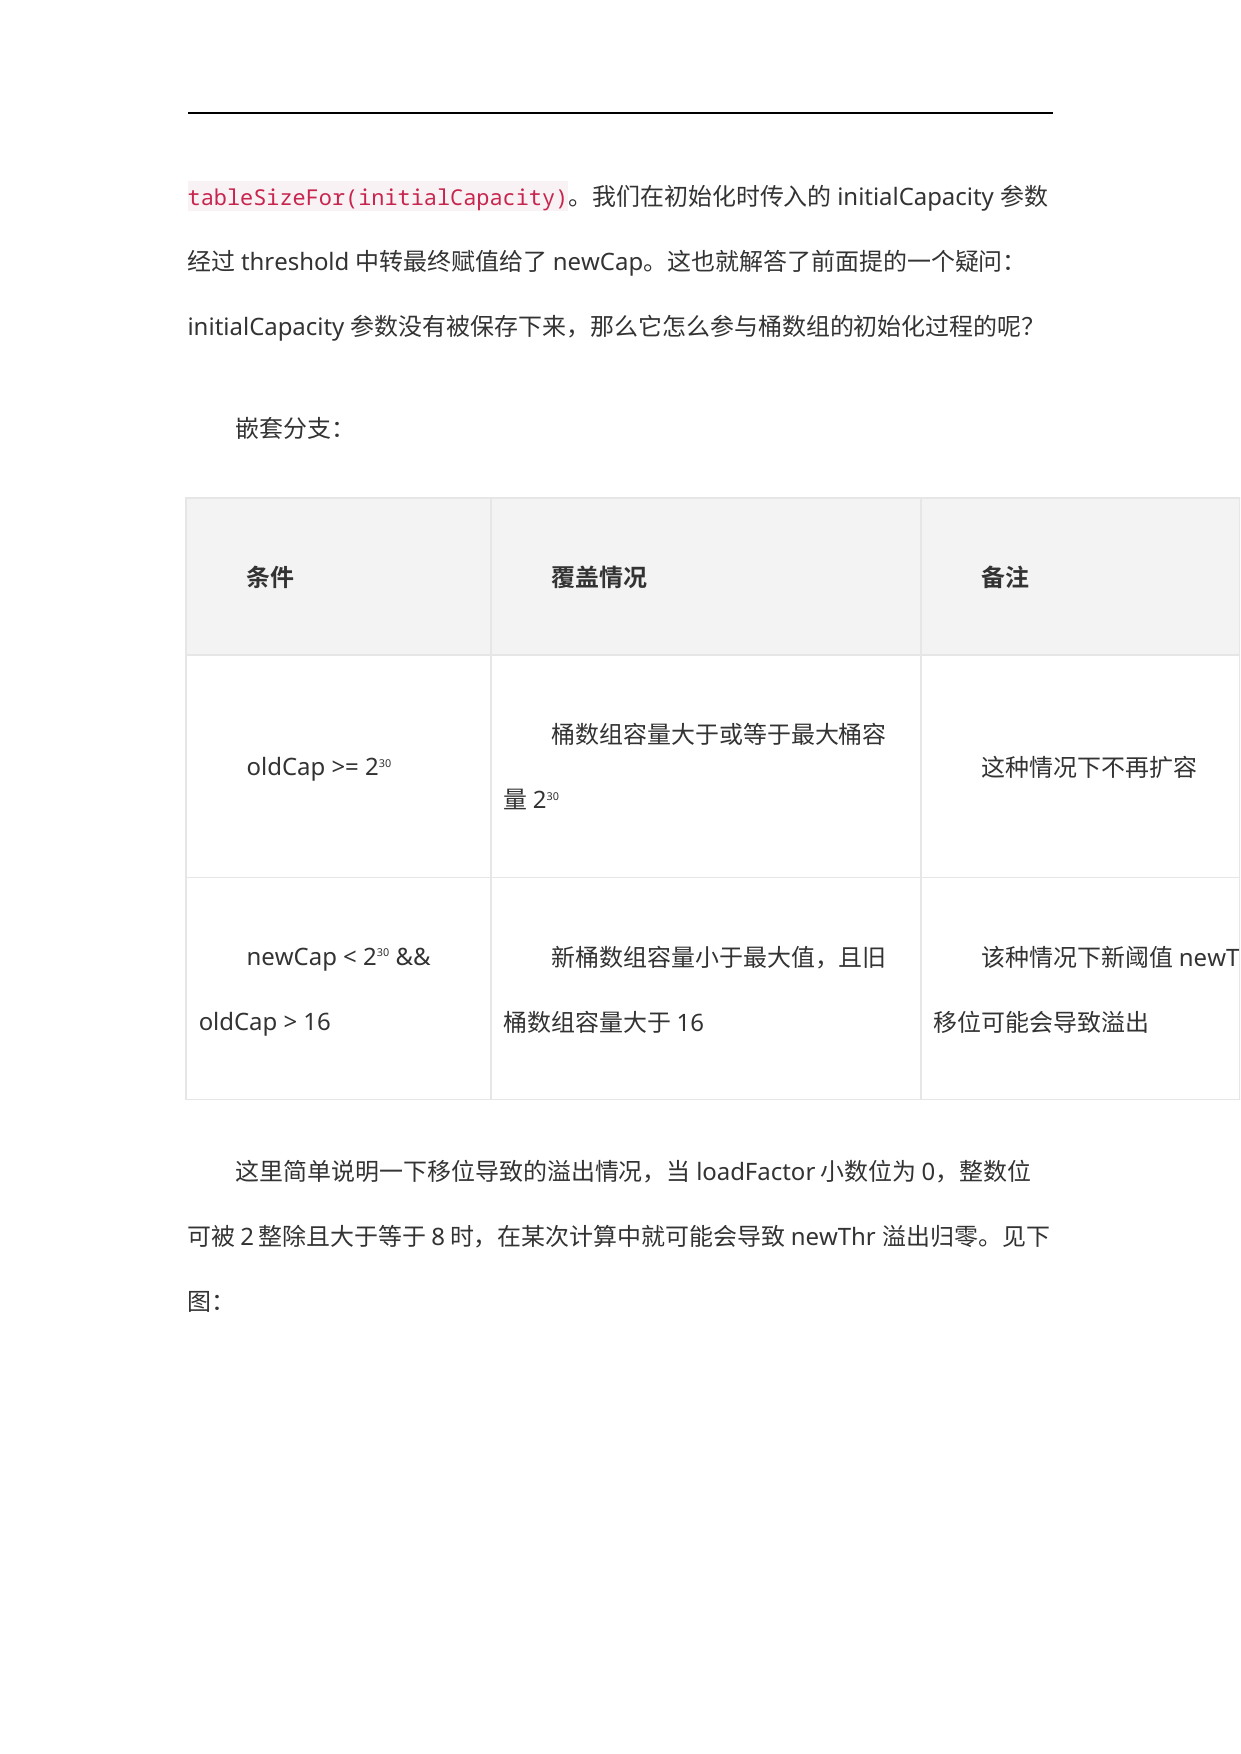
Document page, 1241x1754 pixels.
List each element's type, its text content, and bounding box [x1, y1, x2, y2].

text 这里简单说明一下移位导致的溢出情况，当 loadFactor小数位为 0，整数位可被2整除且大于等于8时，在某次计算中就可能会导致 newThr 溢出归零。见下图： [187, 1138, 1053, 1333]
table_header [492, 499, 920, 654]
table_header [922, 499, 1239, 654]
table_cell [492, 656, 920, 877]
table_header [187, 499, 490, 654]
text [187, 162, 1053, 357]
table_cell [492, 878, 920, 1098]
text 嵌套分支： [187, 394, 1053, 459]
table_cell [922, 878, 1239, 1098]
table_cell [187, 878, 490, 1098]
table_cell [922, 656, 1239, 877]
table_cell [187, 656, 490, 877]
